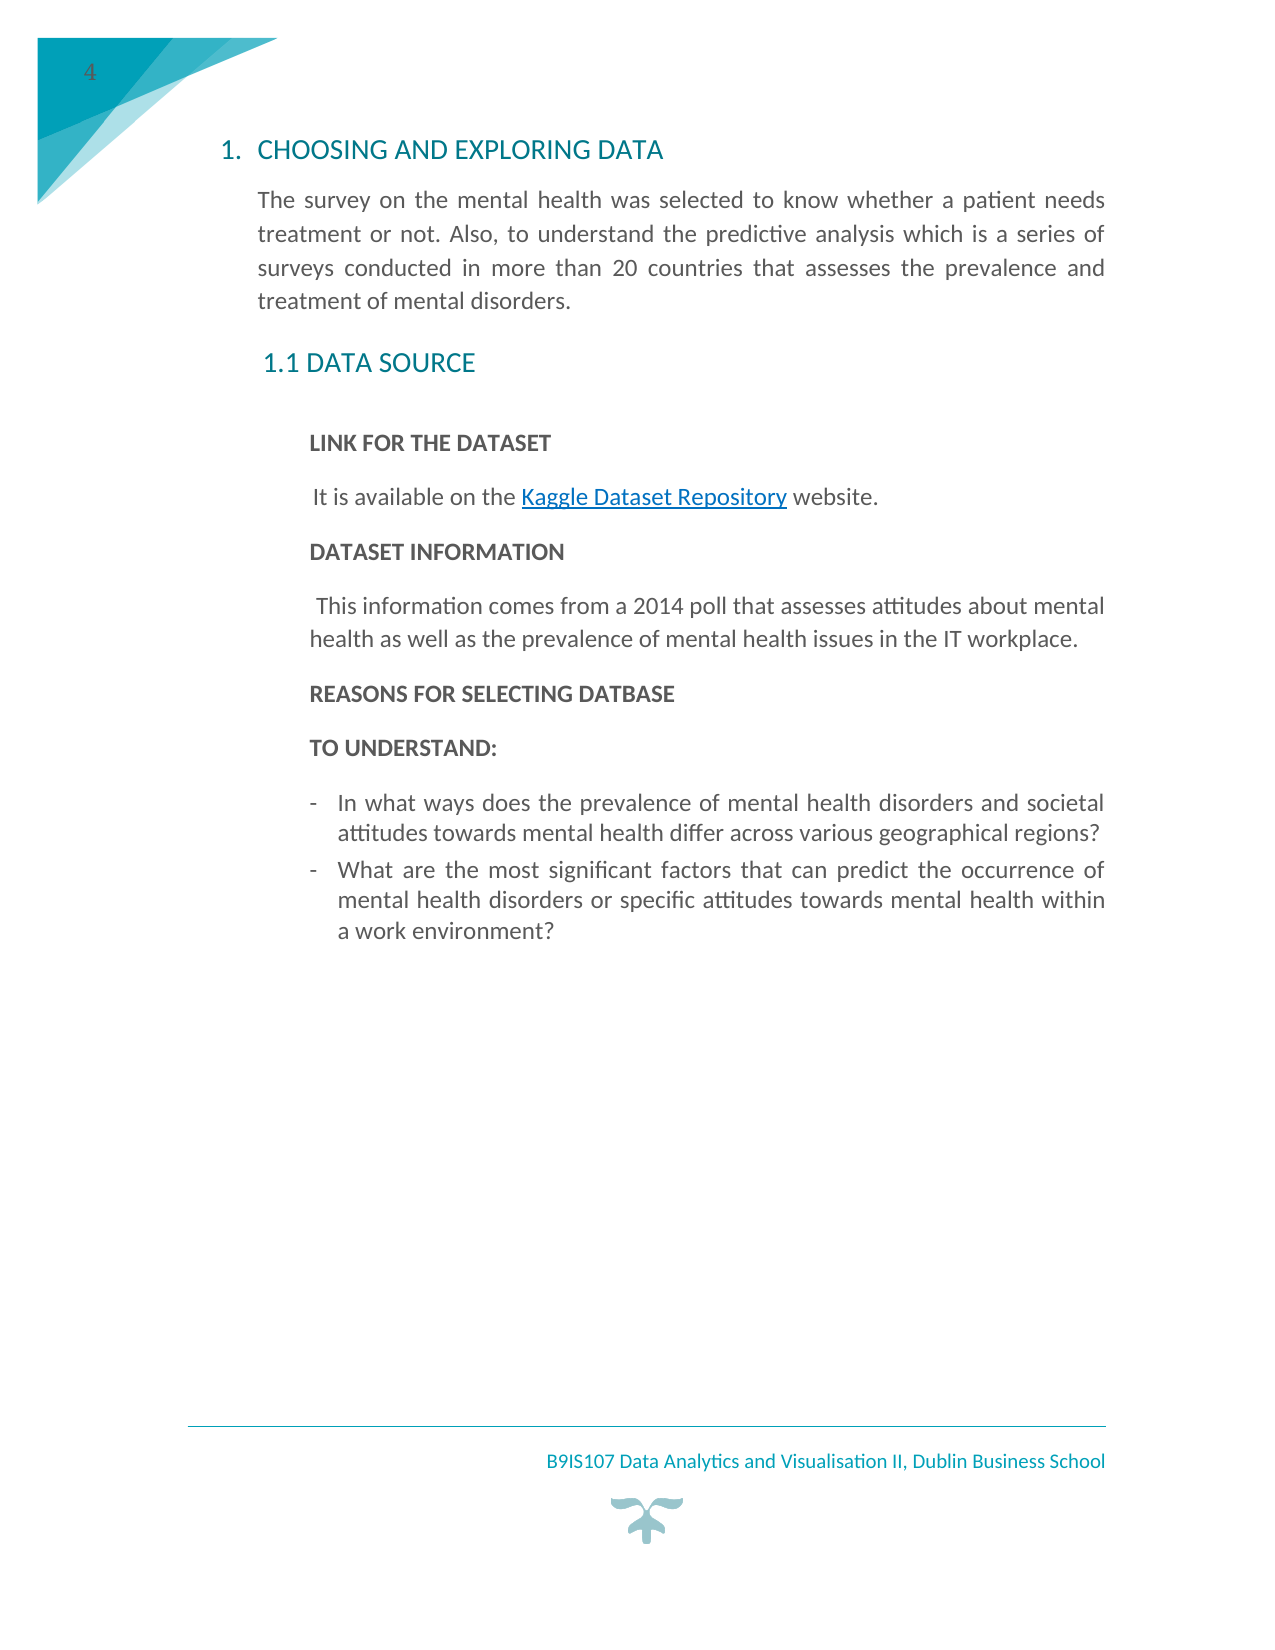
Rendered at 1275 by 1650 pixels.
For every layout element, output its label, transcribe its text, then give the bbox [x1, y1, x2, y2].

picture [37, 37, 279, 206]
subtitle DATA SOURCE [262, 344, 1106, 379]
text REASONS FOR SELECTING DATBASE [309, 678, 1106, 708]
list In what ways does the prevalence of mental health disorders and societal attitudes towards mental health differ across various geographical regions? [309, 787, 1106, 848]
text This information comes from a 2014 poll that assesses attitudes about mental health as well as the prevalence of mental health issues in the IT workplace. [187, 590, 1106, 654]
subtitle CHOOSING AND EXPLORING DATA [220, 131, 1106, 167]
text DATASET INFORMATION [309, 536, 1106, 566]
text LINK FOR THE DATASET [309, 427, 1106, 457]
text TO UNDERSTAND: [309, 732, 1106, 763]
list What are the most significant factors that can predict the occurrence of mental health disorders or specific attitudes towards mental health within a work environment? [309, 854, 1106, 946]
text It is available on the Kaggle Dataset Repository website. [187, 481, 1106, 512]
text The survey on the mental health was selected to know whether a patient needs treatment or not. Also, to understand the predictive analysis which is a series of surveys conducted in more than 20 countries that assesses the prevalence and treatment of mental disorders. [257, 185, 1106, 316]
